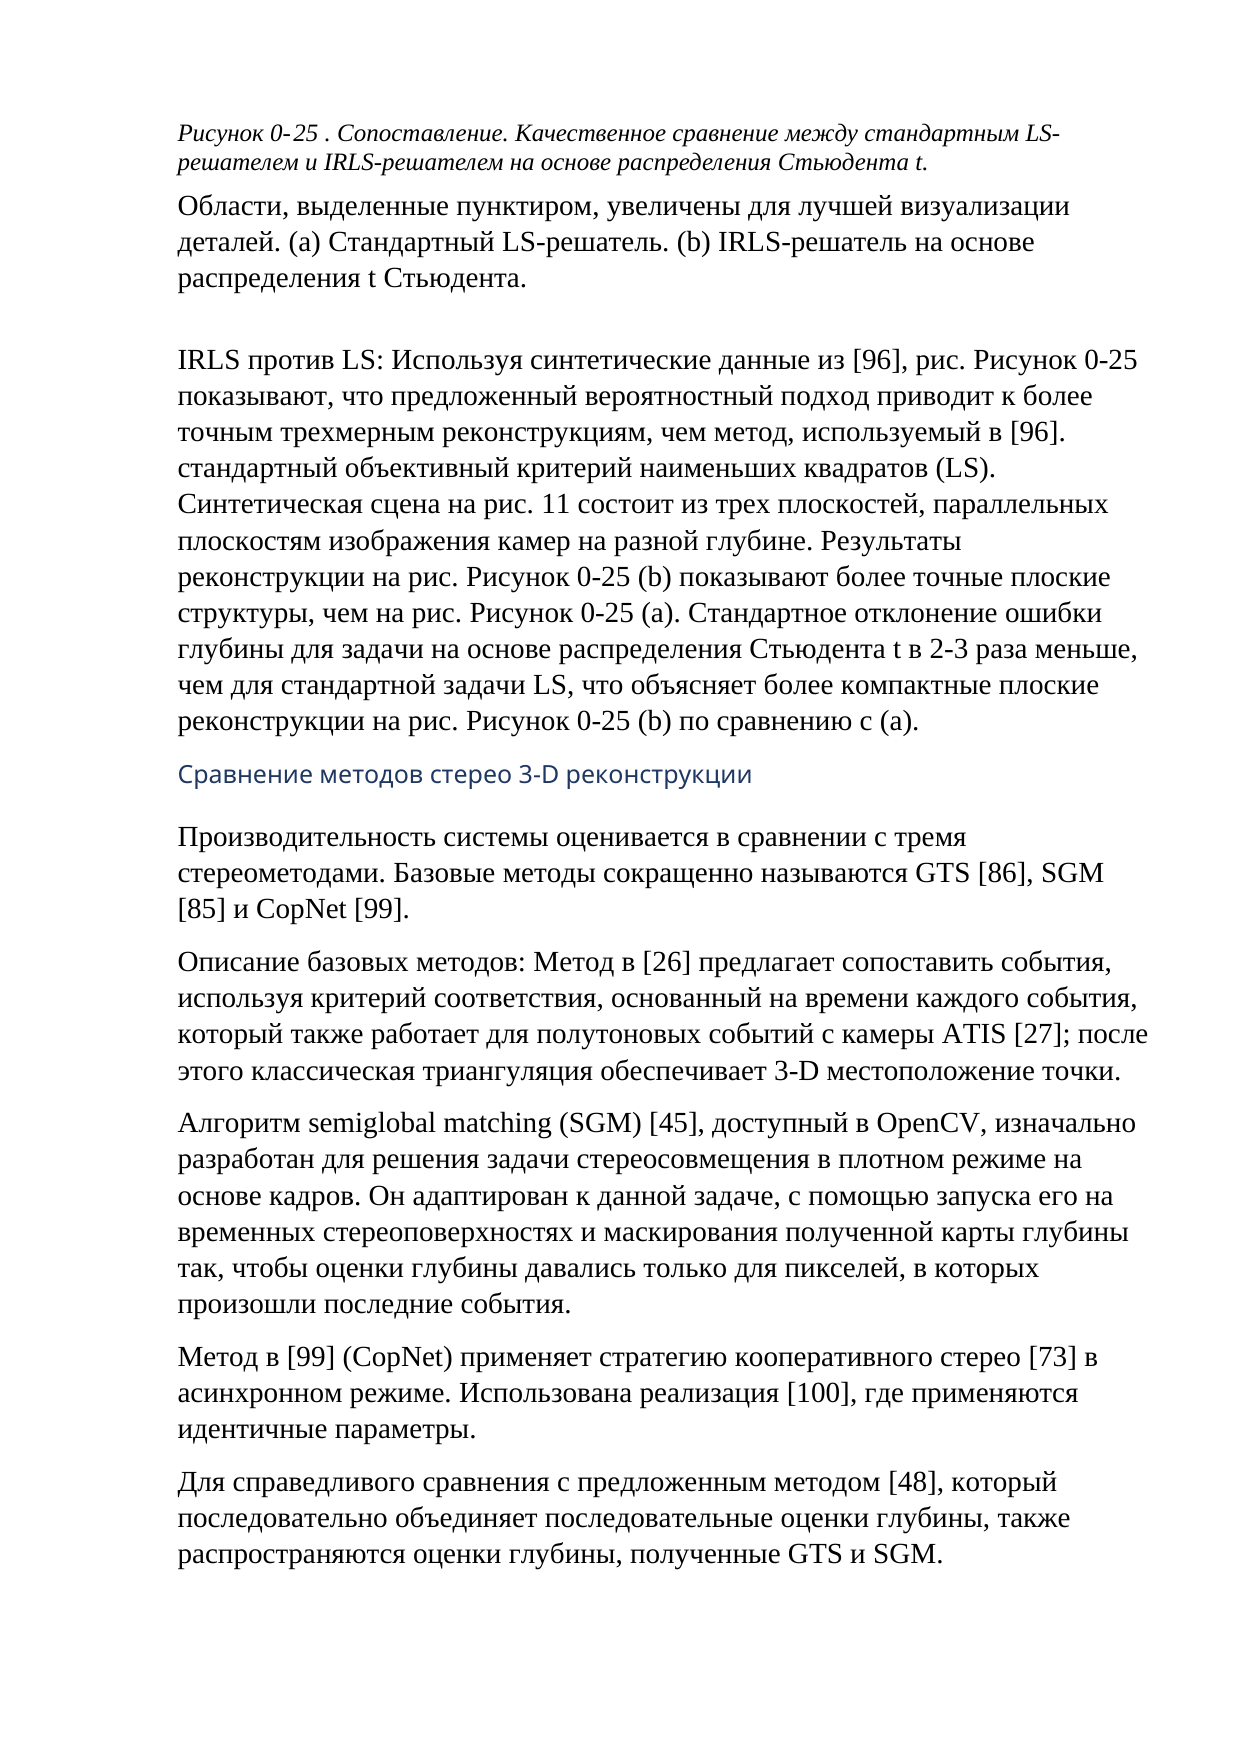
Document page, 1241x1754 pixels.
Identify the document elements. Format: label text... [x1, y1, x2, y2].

text Описание базовых методов: Метод в [26] предлагает сопоставить события, используя критерий соответствия, основанный на времени каждого события, который также работает для полутоновых событий с камеры ATIS [27]; после этого классическая триангуляция обеспечивает 3-D местоположение точки. [177, 944, 1152, 1086]
subtitle Сравнение методов стерео 3-D реконструкции [177, 756, 1152, 790]
text Области, выделенные пунктиром, увеличены для лучшей визуализации деталей. (a) Стандартный LS-решатель. (b) IRLS-решатель на основе распределения t Стьюдента. [177, 188, 1152, 294]
text Производительность системы оценивается в сравнении с тремя стереометодами. Базовые методы сокращенно называются GTS [86], SGM [85] и CopNet [99]. [177, 819, 1152, 925]
text Метод в [99] (CopNet) применяет стратегию кооперативного стерео [73] в асинхронном режиме. Использована реализация [100], где применяются идентичные параметры. [177, 1339, 1152, 1445]
text Рисунок 0-25 . Сопоставление. Качественное сравнение между стандартным LS-решателем и IRLS-решателем на основе распределения Стьюдента t. [177, 118, 1152, 176]
text Для справедливого сравнения с предложенным методом [48], который последовательно объединяет последовательные оценки глубины, также распространяются оценки глубины, полученные GTS и SGM. [177, 1464, 1152, 1570]
text IRLS против LS: Используя синтетические данные из [96], рис. Рисунок 0 -25 показывают, что предложенный вероятностный подход приводит к более точным трехмерным реконструкциям, чем метод, используемый в [96]. стандартный объективный критерий наименьших квадратов (LS). Синтетическая сцена на рис. 11 состоит из трех плоскостей, параллельных плоскостям изображения камер на разной глубине. Результаты реконструкции на рис. Рисунок 0 -25 (b) показывают более точные плоские структуры, чем на рис. Рисунок 0 -25 (a). Стандартное отклонение ошибки глубины для задачи на основе распределения Стьюдента t в 2-3 раза меньше, чем для стандартной задачи LS, что объясняет более компактные плоские реконструкции на рис. Рисунок 0 -25 (b) по сравнению с (a). [177, 342, 1152, 737]
text Алгоритм semiglobal matching (SGM) [45], доступный в OpenCV, изначально разработан для решения задачи стереосовмещения в плотном режиме на основе кадров. Он адаптирован к данной задаче, с помощью запуска его на временных стереоповерхностях и маскирования полученной карты глубины так, чтобы оценки глубины давались только для пикселей, в которых произошли последние события. [177, 1105, 1152, 1320]
